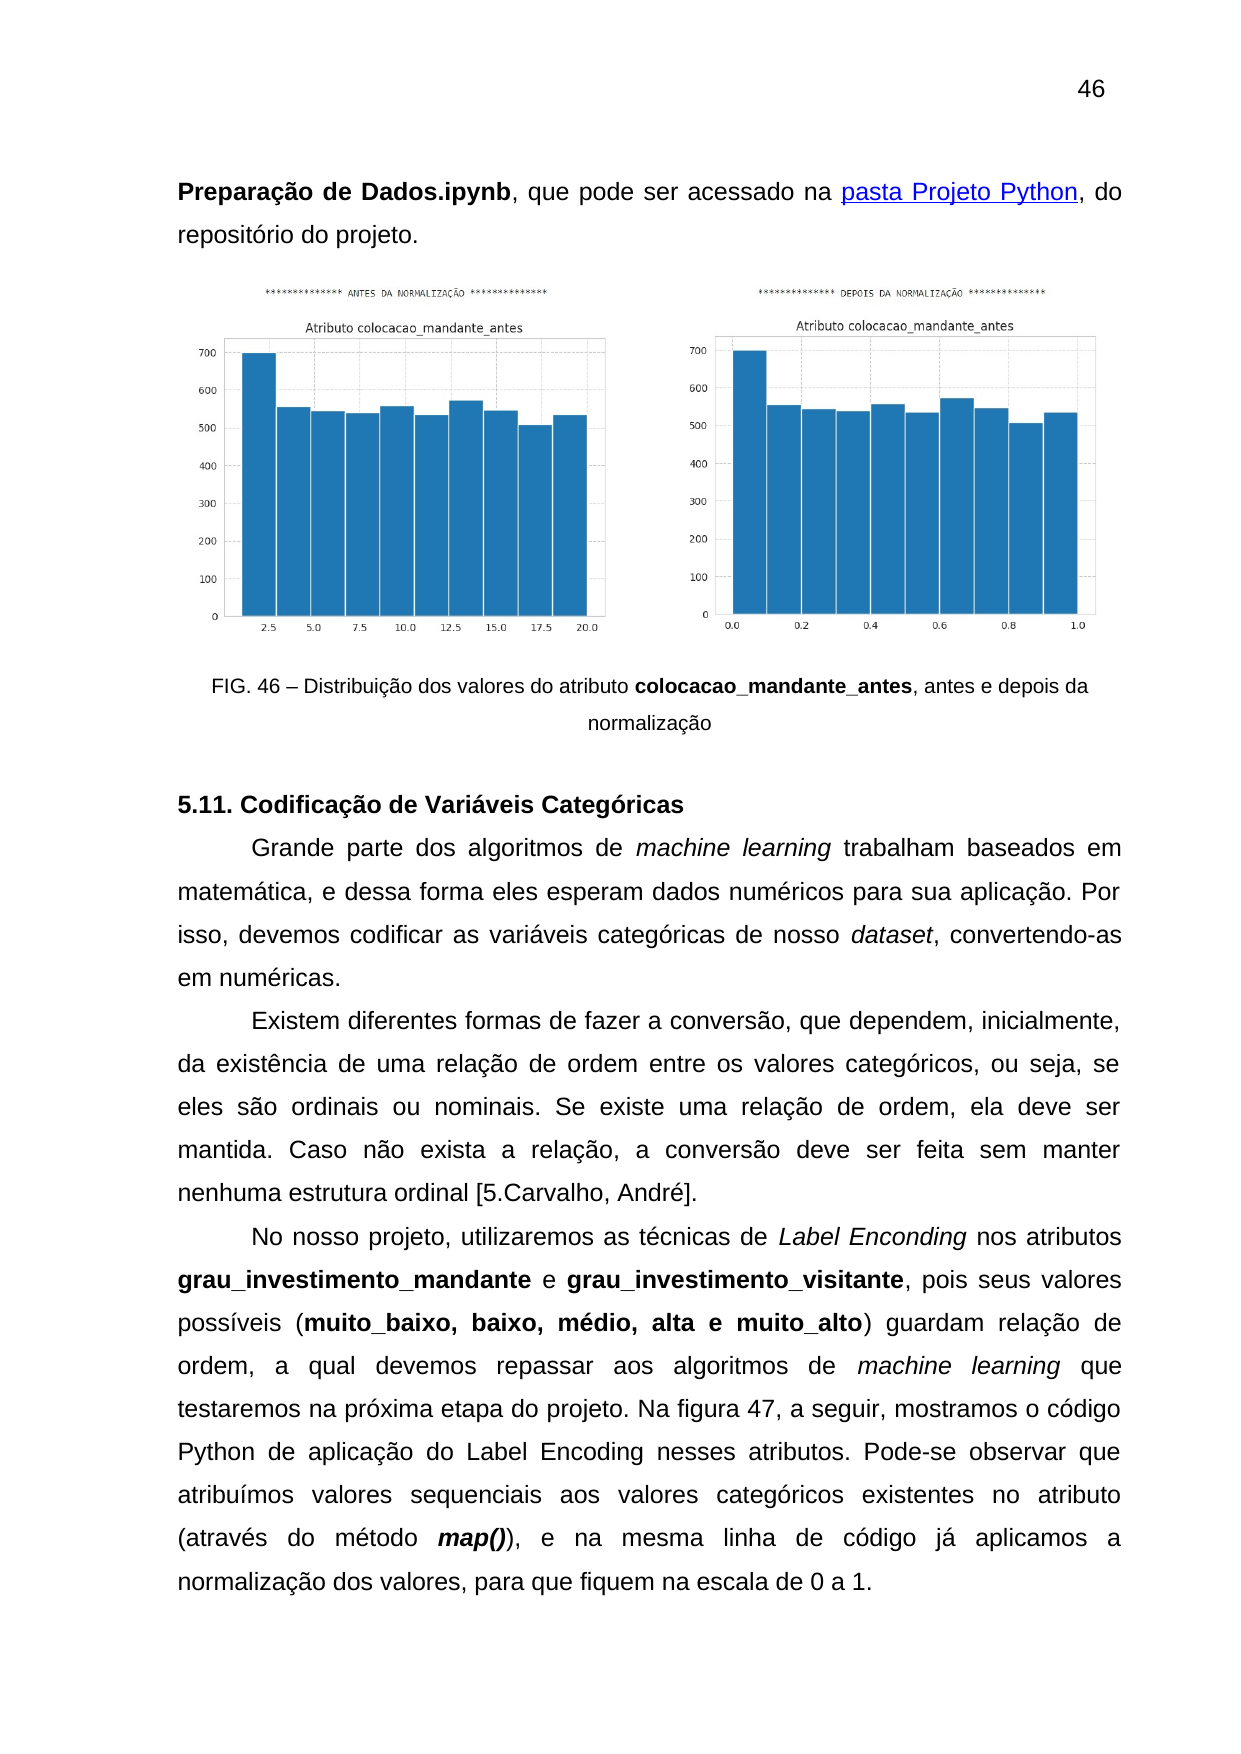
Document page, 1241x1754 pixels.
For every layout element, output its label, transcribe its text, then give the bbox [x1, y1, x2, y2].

text No nosso projeto, utilizaremos as técnicas de Label Enconding nos atributos grau_investimento_mandante e grau_investimento_visitante, pois seus valores possíveis (muito_baixo, baixo, médio, alta e muito_alto) guardam relação de ordem, a qual devemos repassar aos algoritmos de machine learning que testaremos na próxima etapa do projeto. Na figura 47, a seguir, mostramos o código Python de aplicação do Label Encoding nesses atributos. Pode-se observar que atribuímos valores sequenciais aos valores categóricos existentes no atributo (através do método map()), e na mesma linha de código já aplicamos a normalização dos valores, para que fiquem na escala de 0 a 1. [177, 1221, 1122, 1595]
text FIG. 46 – Distribuição dos valores do atributo colocacao_mandante_antes, antes e depois da normalização [177, 670, 1122, 735]
text Grande parte dos algoritmos de machine learning trabalham baseados em matemática, e dessa forma eles esperam dados numéricos para sua aplicação. Por isso, devemos codificar as variáveis categóricas de nosso dataset, convertendo-as em numéricas. [177, 833, 1122, 991]
text Existem diferentes formas de fazer a conversão, que dependem, inicialmente, da existência de uma relação de ordem entre os valores categóricos, ou seja, se eles são ordinais ou nominais. Se existe uma relação de ordem, ela deve ser mantida. Caso não exista a relação, a conversão deve ser feita sem manter nenhuma estrutura ordinal [5.Carvalho, André]. [177, 1006, 1122, 1207]
subtitle 5.11. Codificação de Variáveis Categóricas [177, 790, 1122, 819]
picture [177, 263, 1121, 656]
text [177, 177, 1122, 249]
